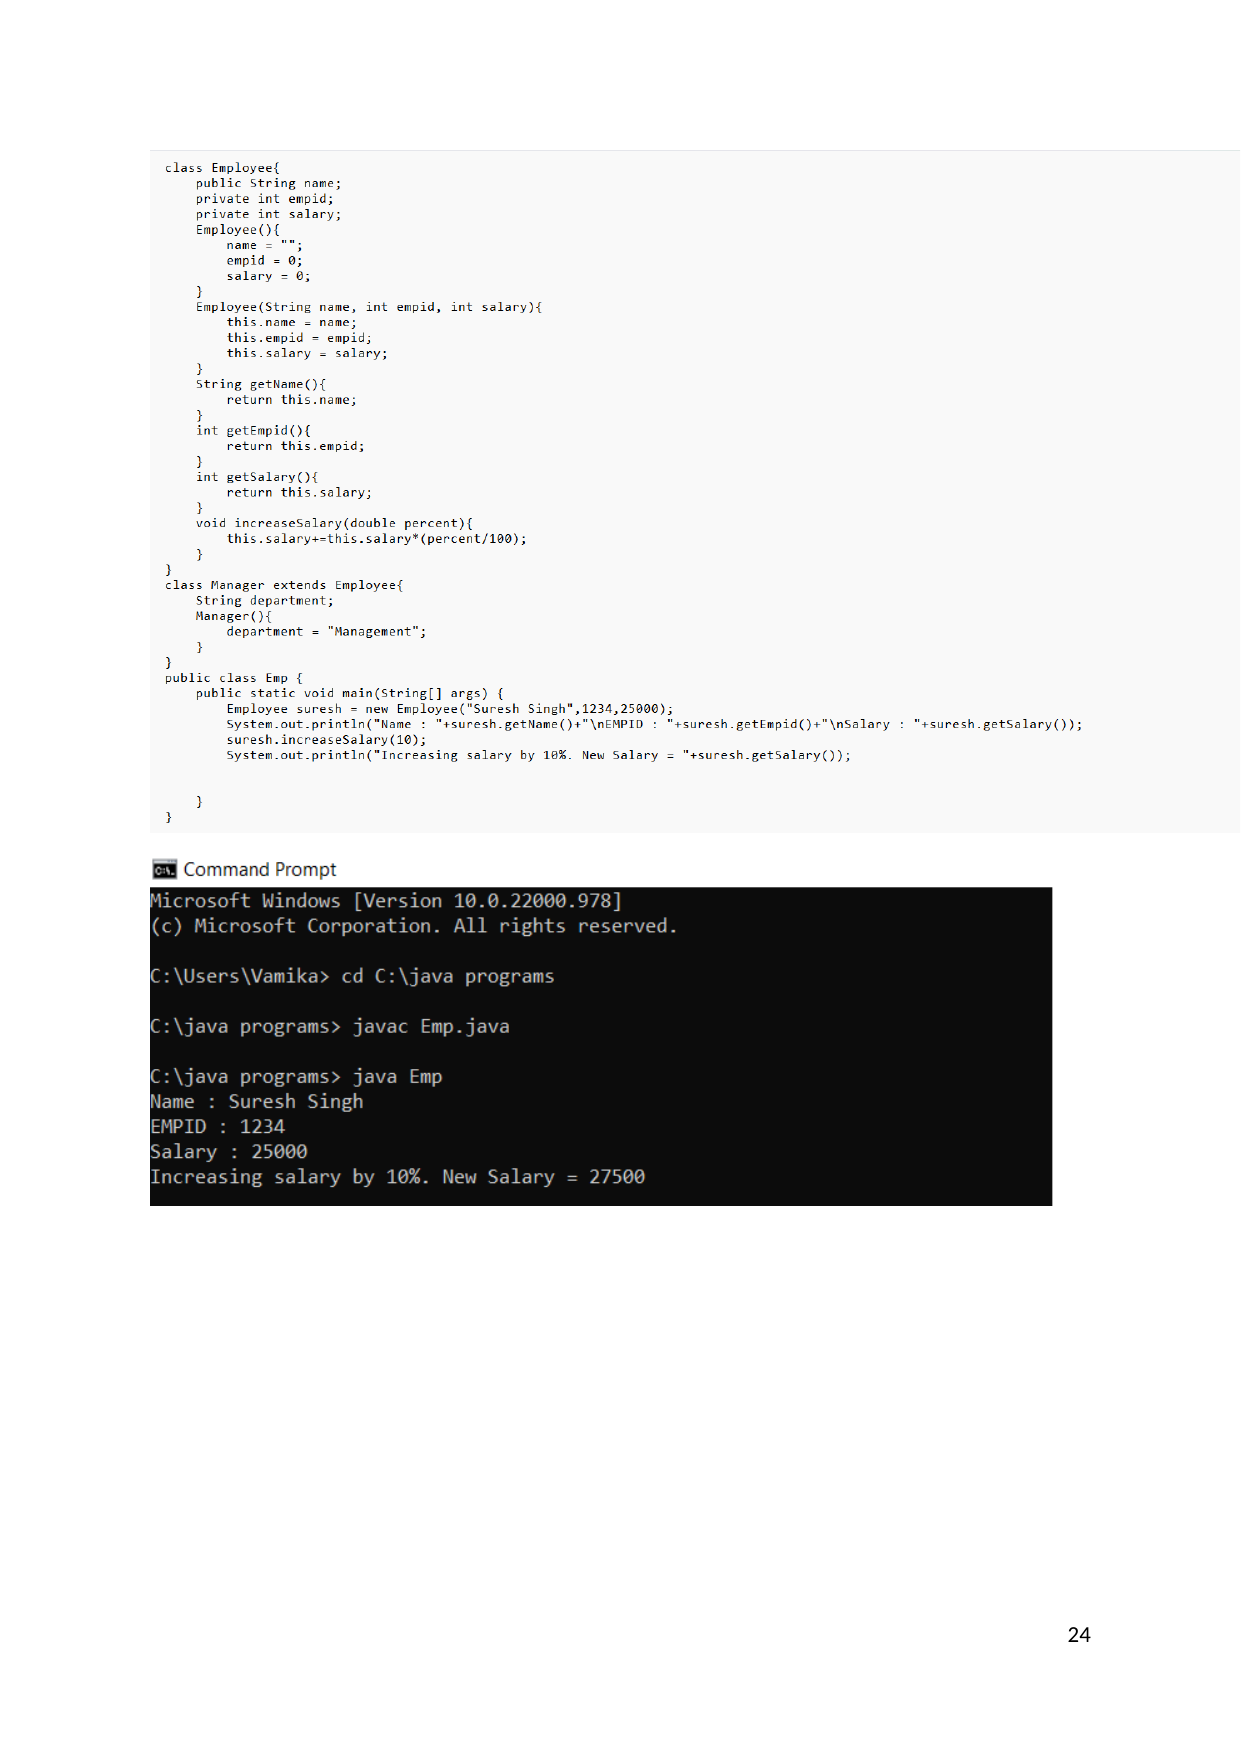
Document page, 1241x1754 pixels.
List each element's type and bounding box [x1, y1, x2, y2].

picture [150, 851, 1053, 1206]
picture [150, 150, 1241, 833]
